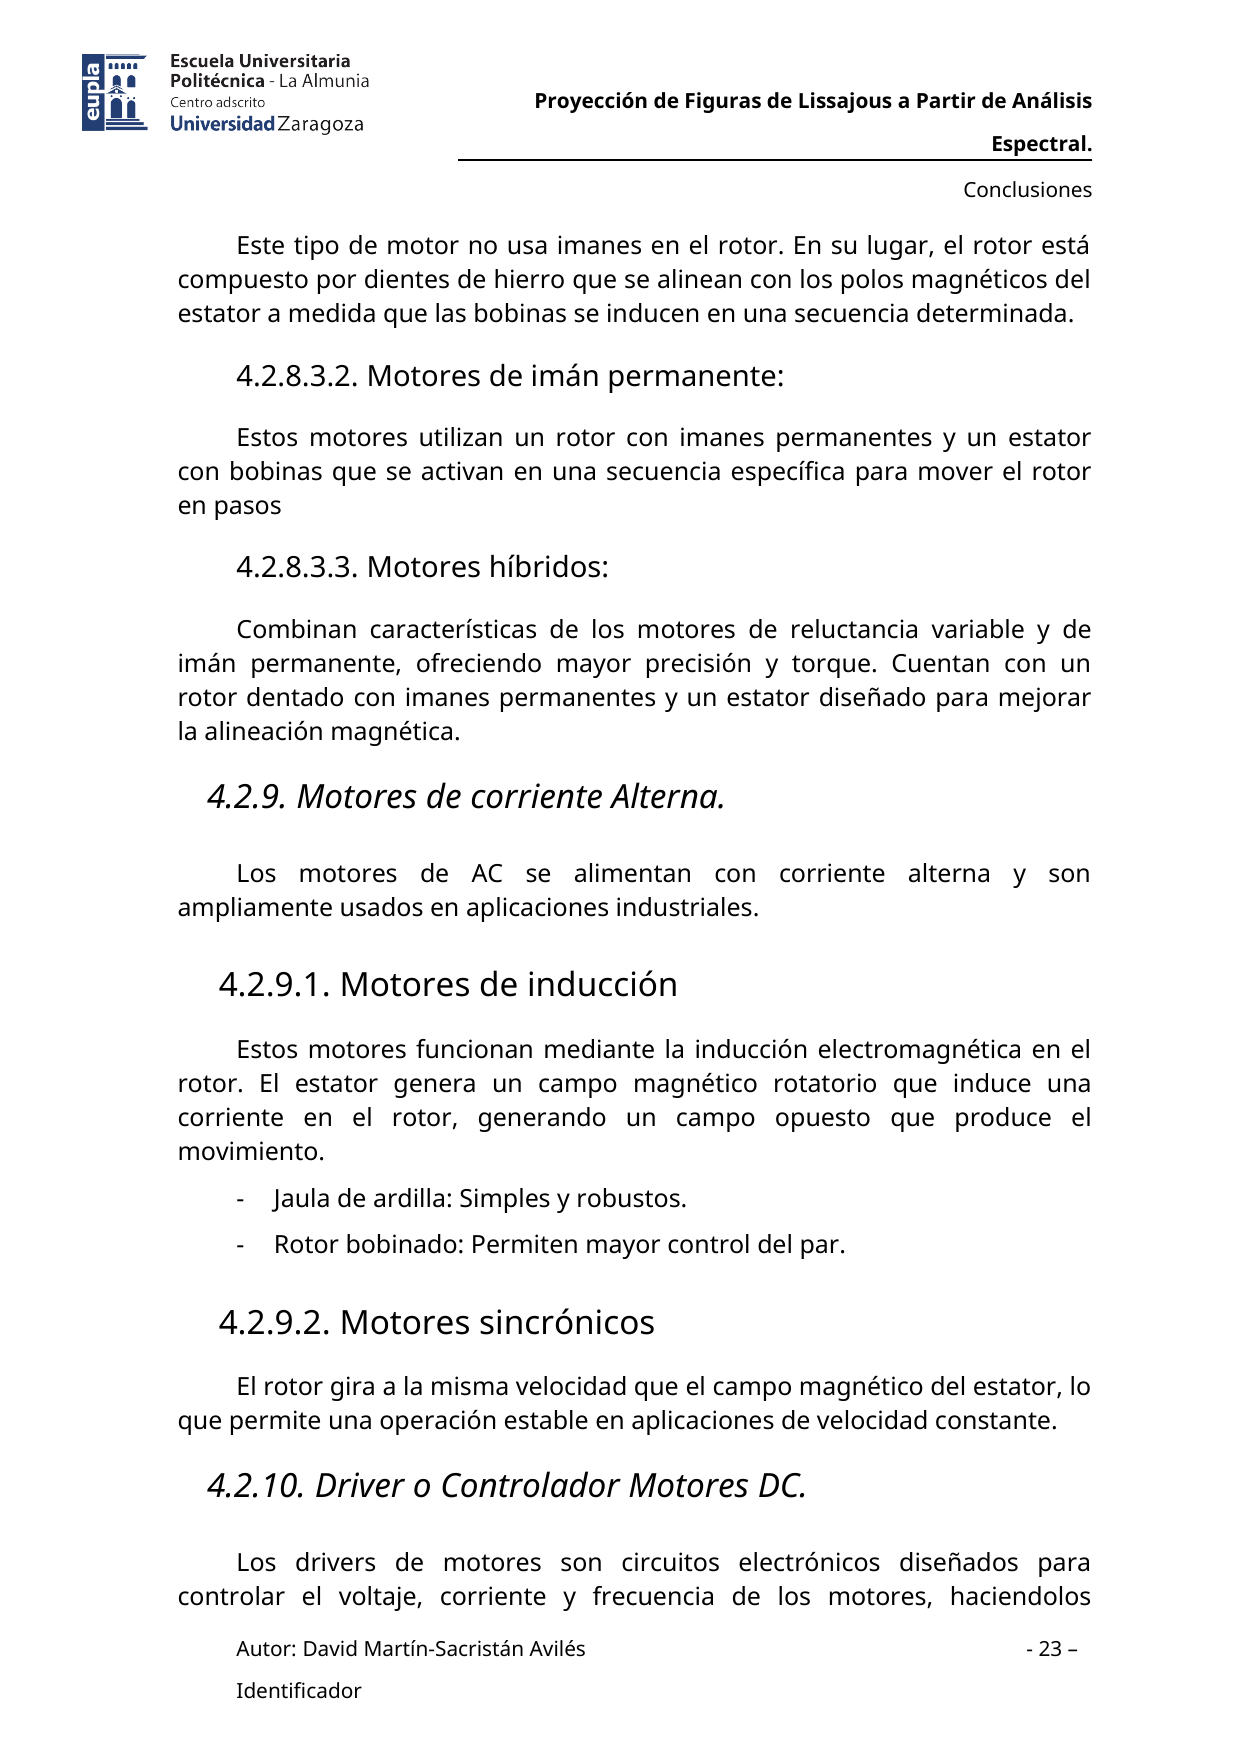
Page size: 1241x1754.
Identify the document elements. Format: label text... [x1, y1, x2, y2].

list Rotor bobinado: Permiten mayor control del par. [236, 1227, 1092, 1261]
text El rotor gira a la misma velocidad que el campo magnético del estator, lo que permite una operación estable en aplicaciones de velocidad constante. [177, 1369, 1092, 1437]
text Motores de inducción [218, 961, 1092, 1007]
text Este tipo de motor no usa imanes en el rotor. En su lugar, el rotor está compuesto por dientes de hierro que se alinean con los polos magnéticos del estator a medida que las bobinas se inducen en una secuencia determinada. [177, 228, 1092, 330]
text Motores sincrónicos [218, 1298, 1092, 1344]
text Motores de corriente Alterna. [207, 773, 1092, 818]
picture [82, 54, 370, 135]
list Jaula de ardilla: Simples y robustos. [236, 1180, 1092, 1214]
text Estos motores funcionan mediante la inducción electromagnética en el rotor. El estator genera un campo magnético rotatorio que induce una corriente en el rotor, generando un campo opuesto que produce el movimiento. [177, 1032, 1092, 1168]
text Motores híbridos: [236, 547, 1092, 586]
text Combinan características de los motores de reluctancia variable y de imán permanente, ofreciendo mayor precisión y torque. Cuentan con un rotor dentado con imanes permanentes y un estator diseñado para mejorar la alineación magnética. [177, 611, 1092, 748]
text Motores de imán permanente: [236, 355, 1092, 394]
text Driver o Controlador Motores DC. [207, 1462, 1092, 1507]
text Los motores de AC se alimentan con corriente alterna y son ampliamente usados en aplicaciones industriales. [177, 856, 1092, 924]
text Estos motores utilizan un rotor con imanes permanentes y un estator con bobinas que se activan en una secuencia específica para mover el rotor en pasos [177, 419, 1092, 522]
